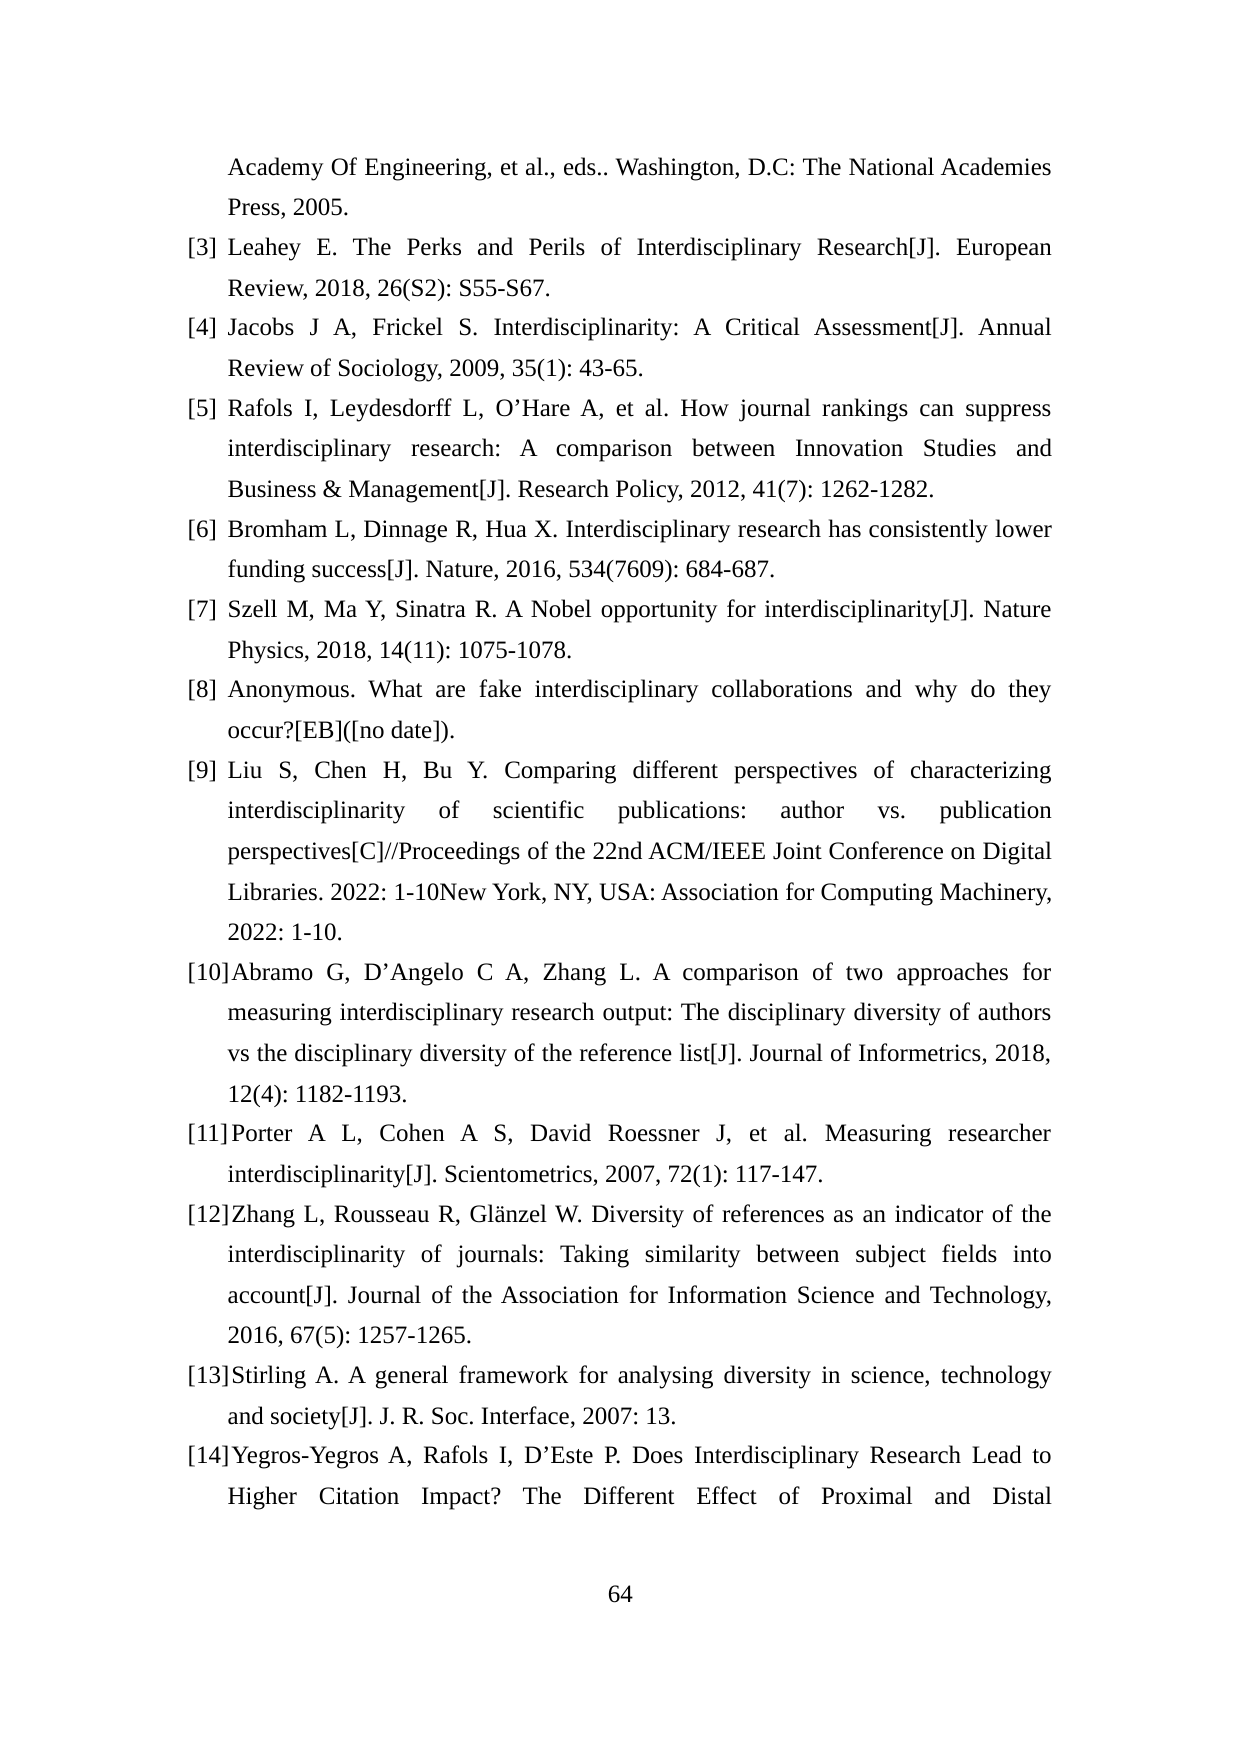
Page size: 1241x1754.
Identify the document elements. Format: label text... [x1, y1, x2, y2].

text [6] Bromham L, Dinnage R, Hua X. Interdisciplinary research has consistently lower funding success[J]. Nature, 2016, 534(7609): 684-687. [187, 512, 1053, 585]
text [3] Leahey E. The Perks and Perils of Interdisciplinary Research[J]. European Review, 2018, 26(S2): S55-S67. [187, 230, 1053, 303]
text [5] Rafols I, Leydesdorff L, O’Hare A, et al. How journal rankings can suppress interdisciplinary research: A comparison between Innovation Studies and Business & Management[J]. Research Policy, 2012, 41(7): 1262-1282. [187, 391, 1053, 505]
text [187, 1439, 1053, 1512]
text [11] Porter A L, Cohen A S, David Roessner J, et al. Measuring researcher interdisciplinarity[J]. Scientometrics, 2007, 72(1): 117-147. [187, 1117, 1053, 1190]
text [13] Stirling A. A general framework for analysing diversity in science, technology and society[J]. J. R. Soc. Interface, 2007: 13. [187, 1358, 1053, 1432]
text [4] Jacobs J A, Frickel S. Interdisciplinarity: A Critical Assessment[J]. Annual Review of Sociology, 2009, 35(1): 43-65. [187, 311, 1053, 384]
text [10] Abramo G, D’Angelo C A, Zhang L. A comparison of two approaches for measuring interdisciplinary research output: The disciplinary diversity of authors vs the disciplinary diversity of the reference list[J]. Journal of Informetrics, 2018, 12(4): 1182-1193. [187, 955, 1053, 1109]
text [9] Liu S, Chen H, Bu Y. Comparing different perspectives of characterizing interdisciplinarity of scientific publications: author vs. publication perspectives[C]//Proceedings of the 22nd ACM/IEEE Joint Conference on Digital Libraries. 2022: 1-10New York, NY, USA: Association for Computing Machinery, 2022: 1-10. [187, 753, 1053, 948]
text [12] Zhang L, Rousseau R, Glänzel W. Diversity of references as an indicator of the interdisciplinarity of journals: Taking similarity between subject fields into account[J]. Journal of the Association for Information Science and Technology, 2016, 67(5): 1257-1265. [187, 1197, 1053, 1351]
text [8] Anonymous. What are fake interdisciplinary collaborations and why do they occur?[EB]([no date]). [187, 672, 1053, 746]
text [187, 150, 1053, 223]
text [7] Szell M, Ma Y, Sinatra R. A Nobel opportunity for interdisciplinarity[J]. Nature Physics, 2018, 14(11): 1075-1078. [187, 592, 1053, 665]
